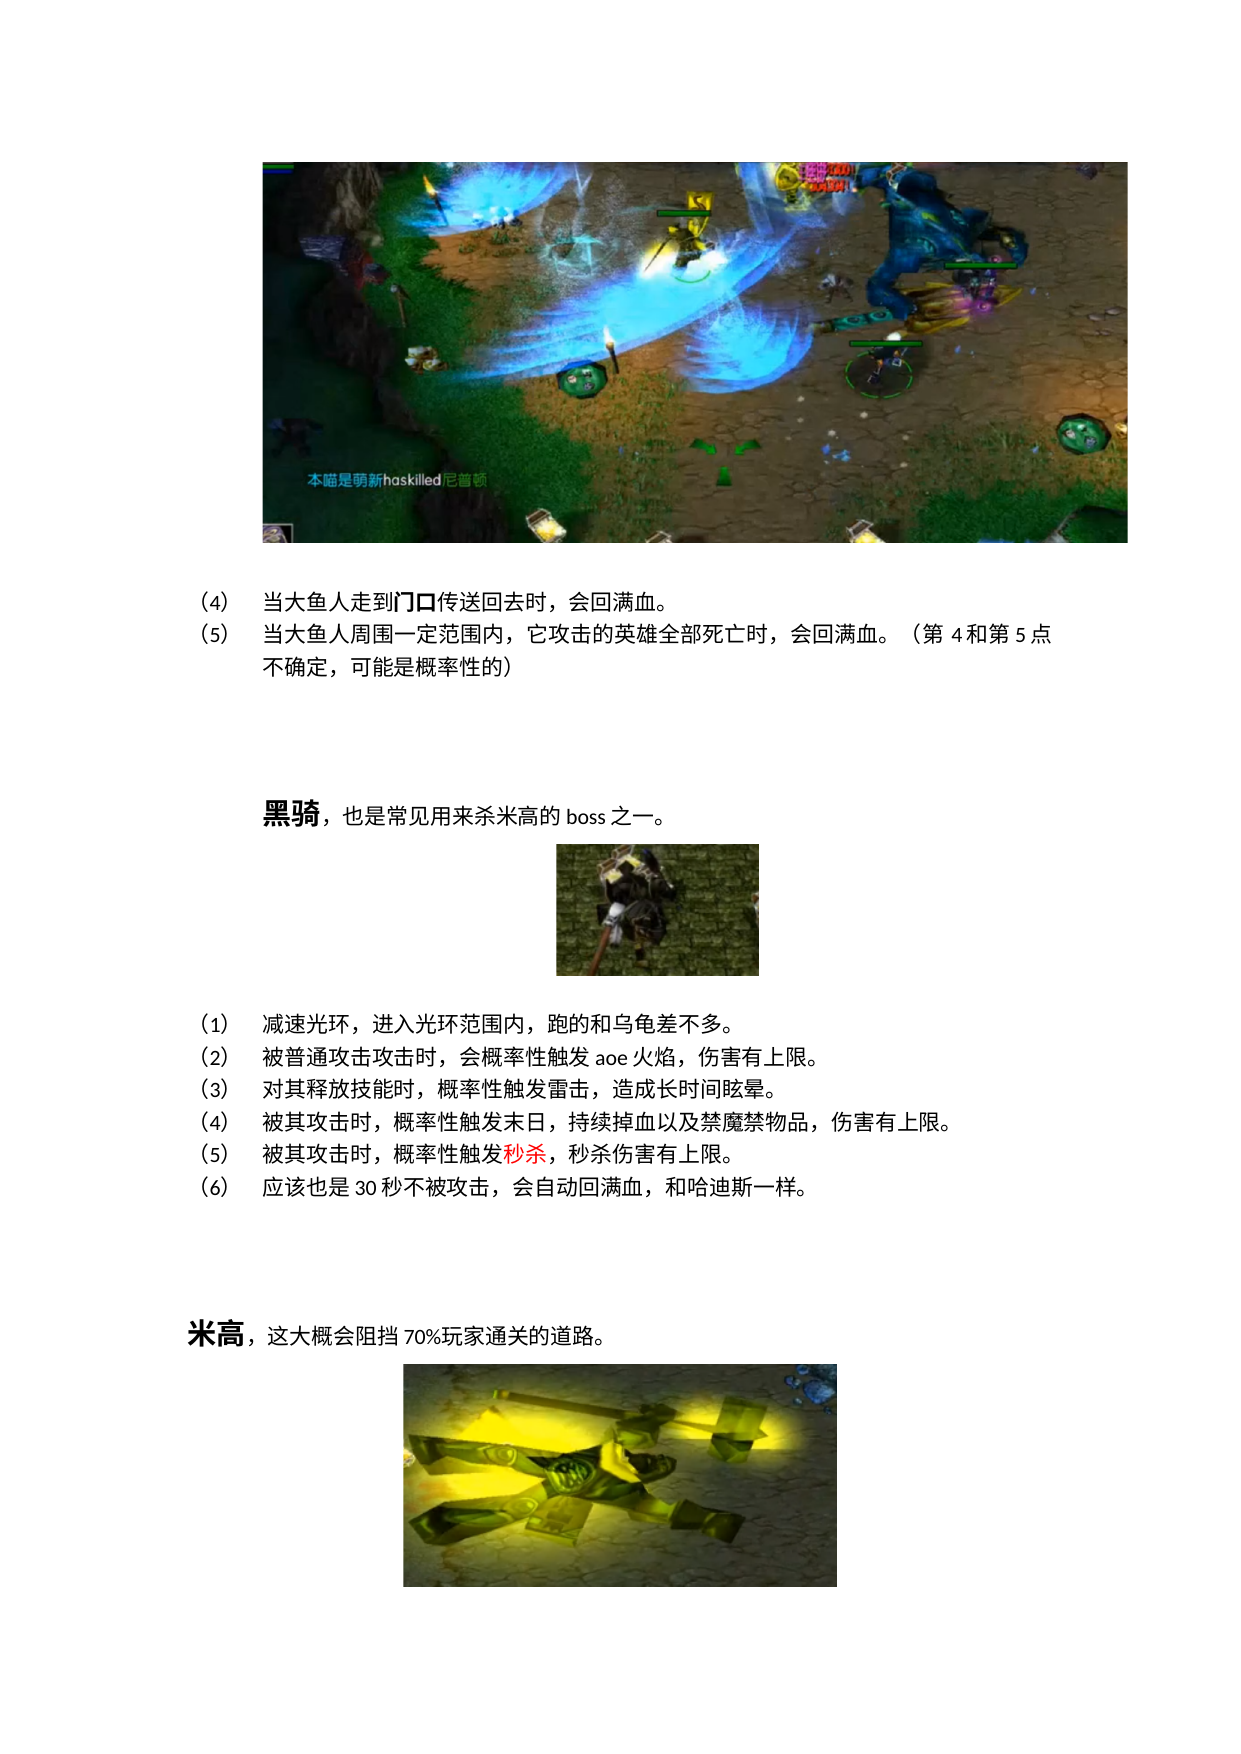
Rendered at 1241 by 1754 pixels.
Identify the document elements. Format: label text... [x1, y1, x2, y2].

list 当大鱼人周围一定范围内，它攻击的英雄全部死亡时，会回满血。（第4和第5点不确定，可能是概率性的） [187, 617, 1053, 682]
list 减速光环，进入光环范围内，跑的和乌龟差不多。 [187, 1007, 1053, 1039]
list 对其释放技能时，概率性触发雷击，造成长时间眩晕。 [187, 1072, 1053, 1104]
list 黑骑，也是常见用来杀米高的boss之一。 [262, 779, 1053, 844]
list 被其攻击时，概率性触发末日，持续掉血以及禁魔禁物品，伤害有上限。 [187, 1104, 1053, 1137]
list 应该也是30秒不被攻击，会自动回满血，和哈迪斯一样。 [187, 1169, 1053, 1202]
list 被普通攻击攻击时，会概率性触发aoe火焰，伤害有上限。 [187, 1039, 1053, 1072]
text 米高，这大概会阻挡70%玩家通关的道路。 [187, 1299, 1053, 1364]
picture [556, 844, 759, 976]
picture [403, 1364, 837, 1587]
picture [262, 162, 1128, 543]
list 当大鱼人走到门口传送回去时，会回满血。 [187, 584, 1053, 617]
list 被其攻击时，概率性触发秒杀，秒杀伤害有上限。 [187, 1137, 1053, 1169]
